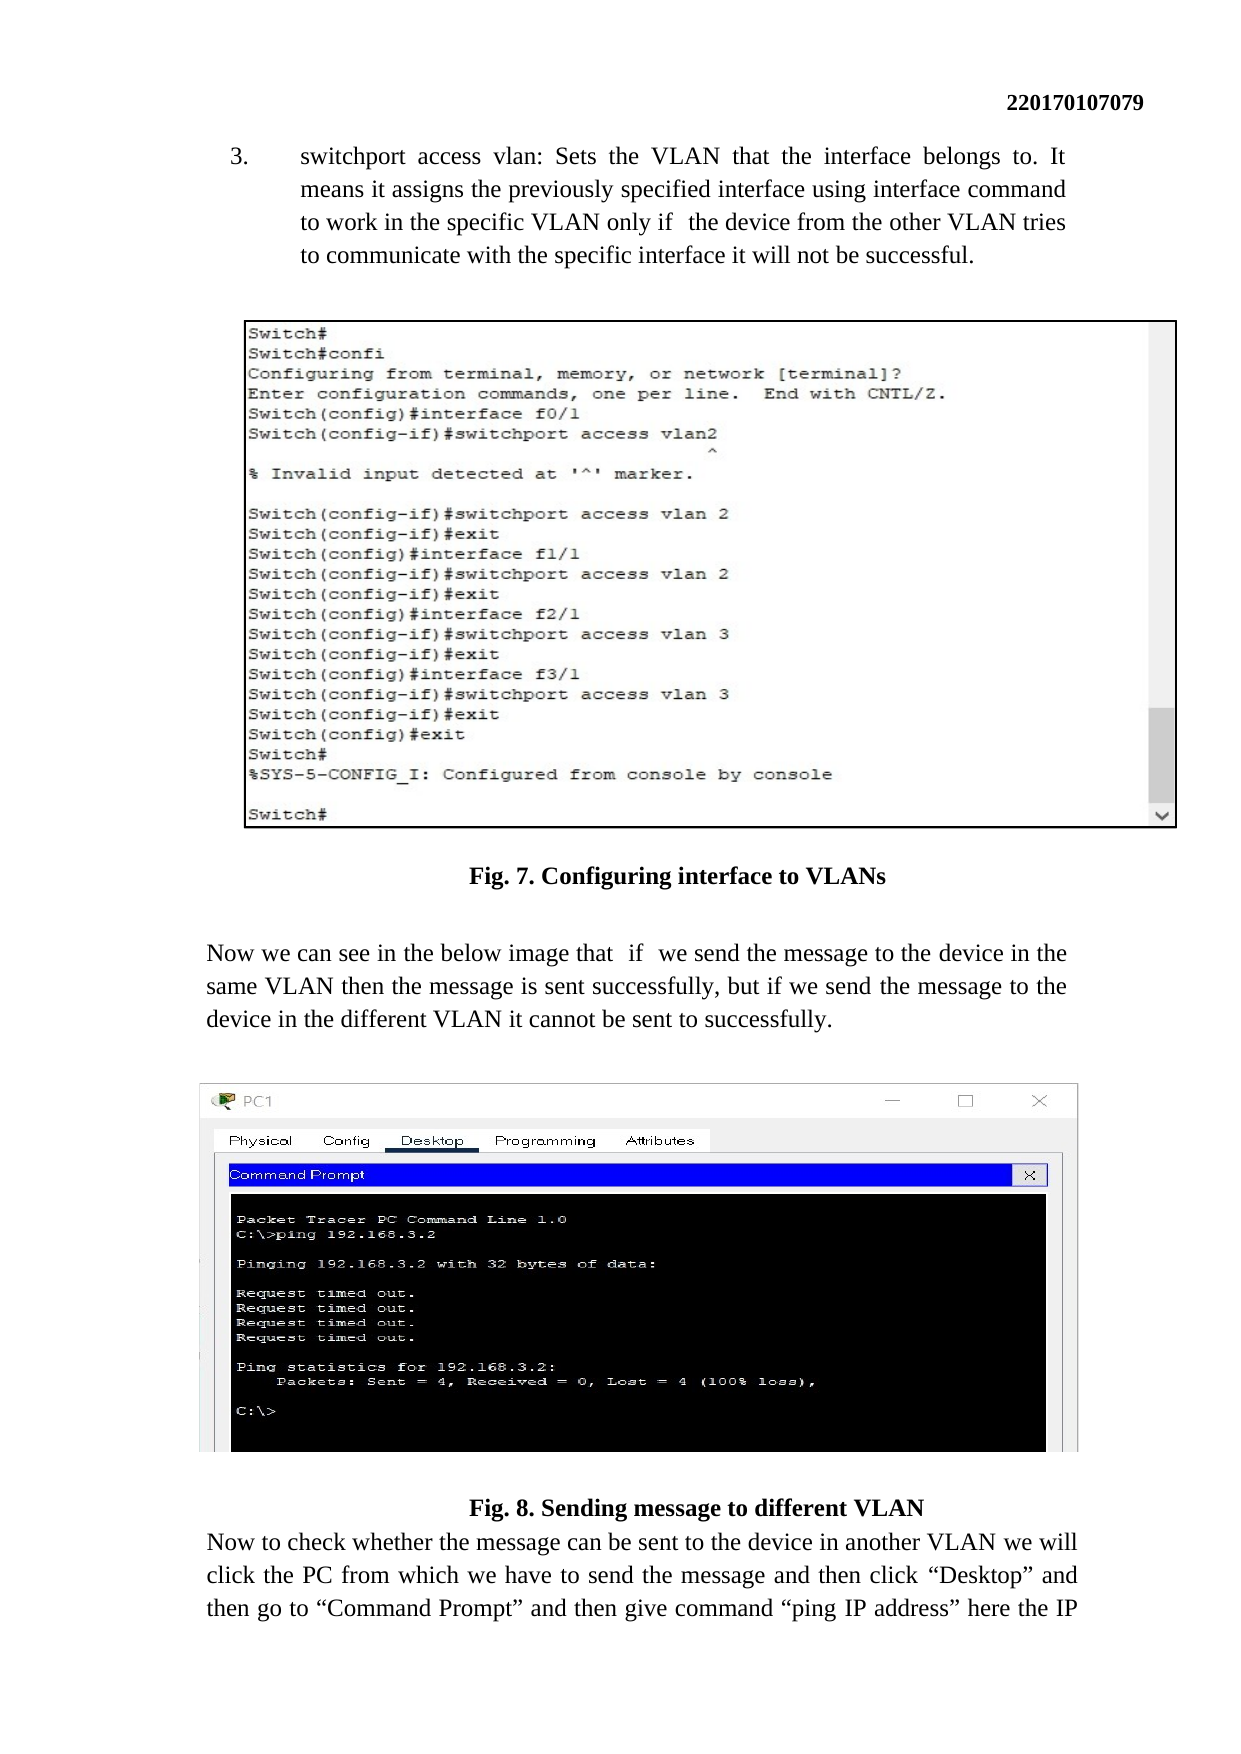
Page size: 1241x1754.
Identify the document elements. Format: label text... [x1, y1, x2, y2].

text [206, 1527, 1078, 1622]
text Fig. 7. Configuring interface to VLANs [450, 861, 1078, 890]
text Now we can see in the below image that if we send the message to the device in the same VLAN then the message is sent successfully, but if we send the message to the device in the different VLAN it cannot be sent to successfully. [206, 938, 1067, 1033]
text Fig. 8. Sending message to different VLAN [394, 1493, 1078, 1522]
list switchport access vlan: Sets the VLAN that the interface belongs to. It means it assigns the previously specified interface using interface command to work in the specific VLAN only if the device from the other VLAN tries to communicate with the specific interface it will not be successful. [230, 141, 1066, 269]
picture [246, 322, 1175, 826]
picture [199, 1083, 1079, 1452]
